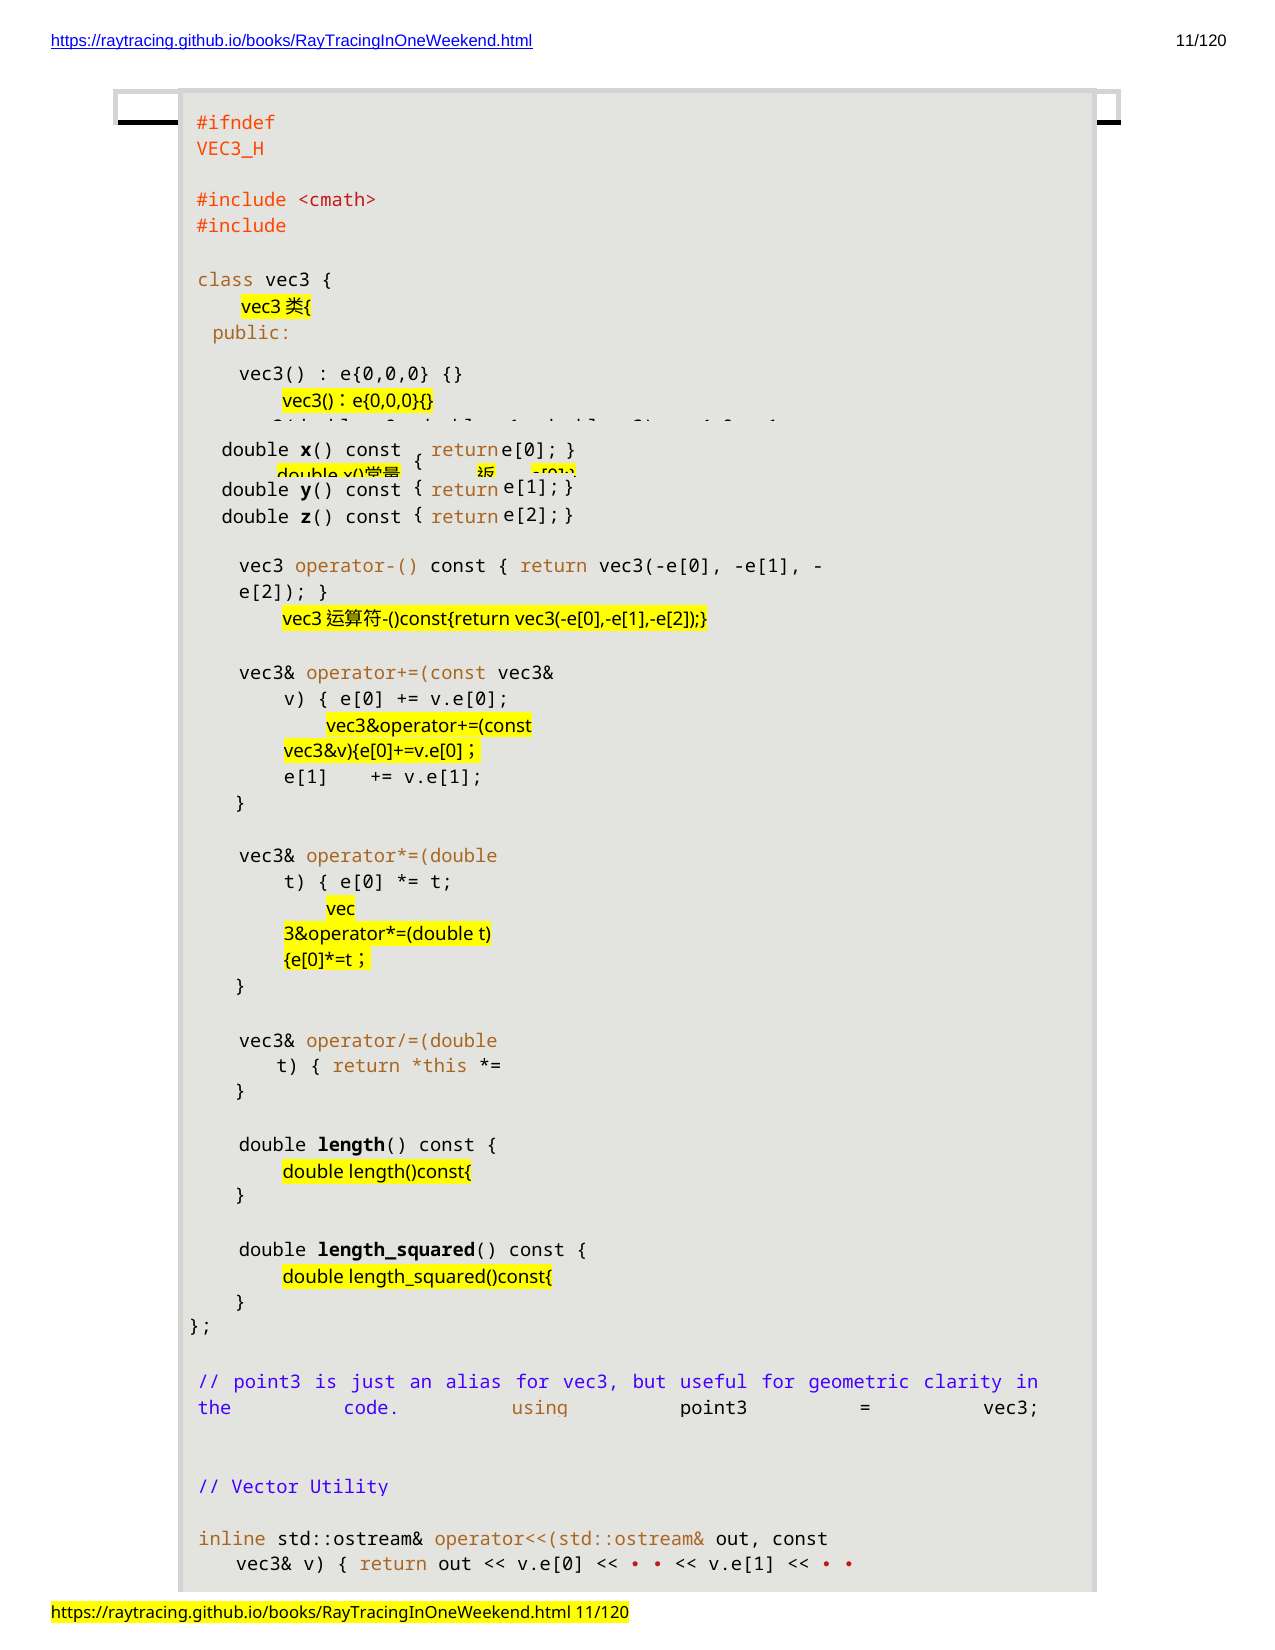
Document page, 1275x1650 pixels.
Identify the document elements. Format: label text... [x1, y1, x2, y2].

list https://raytracing.github.io/books/RayTracingInOneWeekend.html 11/120 https://raytracing.github.io/books/RayTracingInOneWeekend.html 11/120 [51, 31, 1250, 1623]
